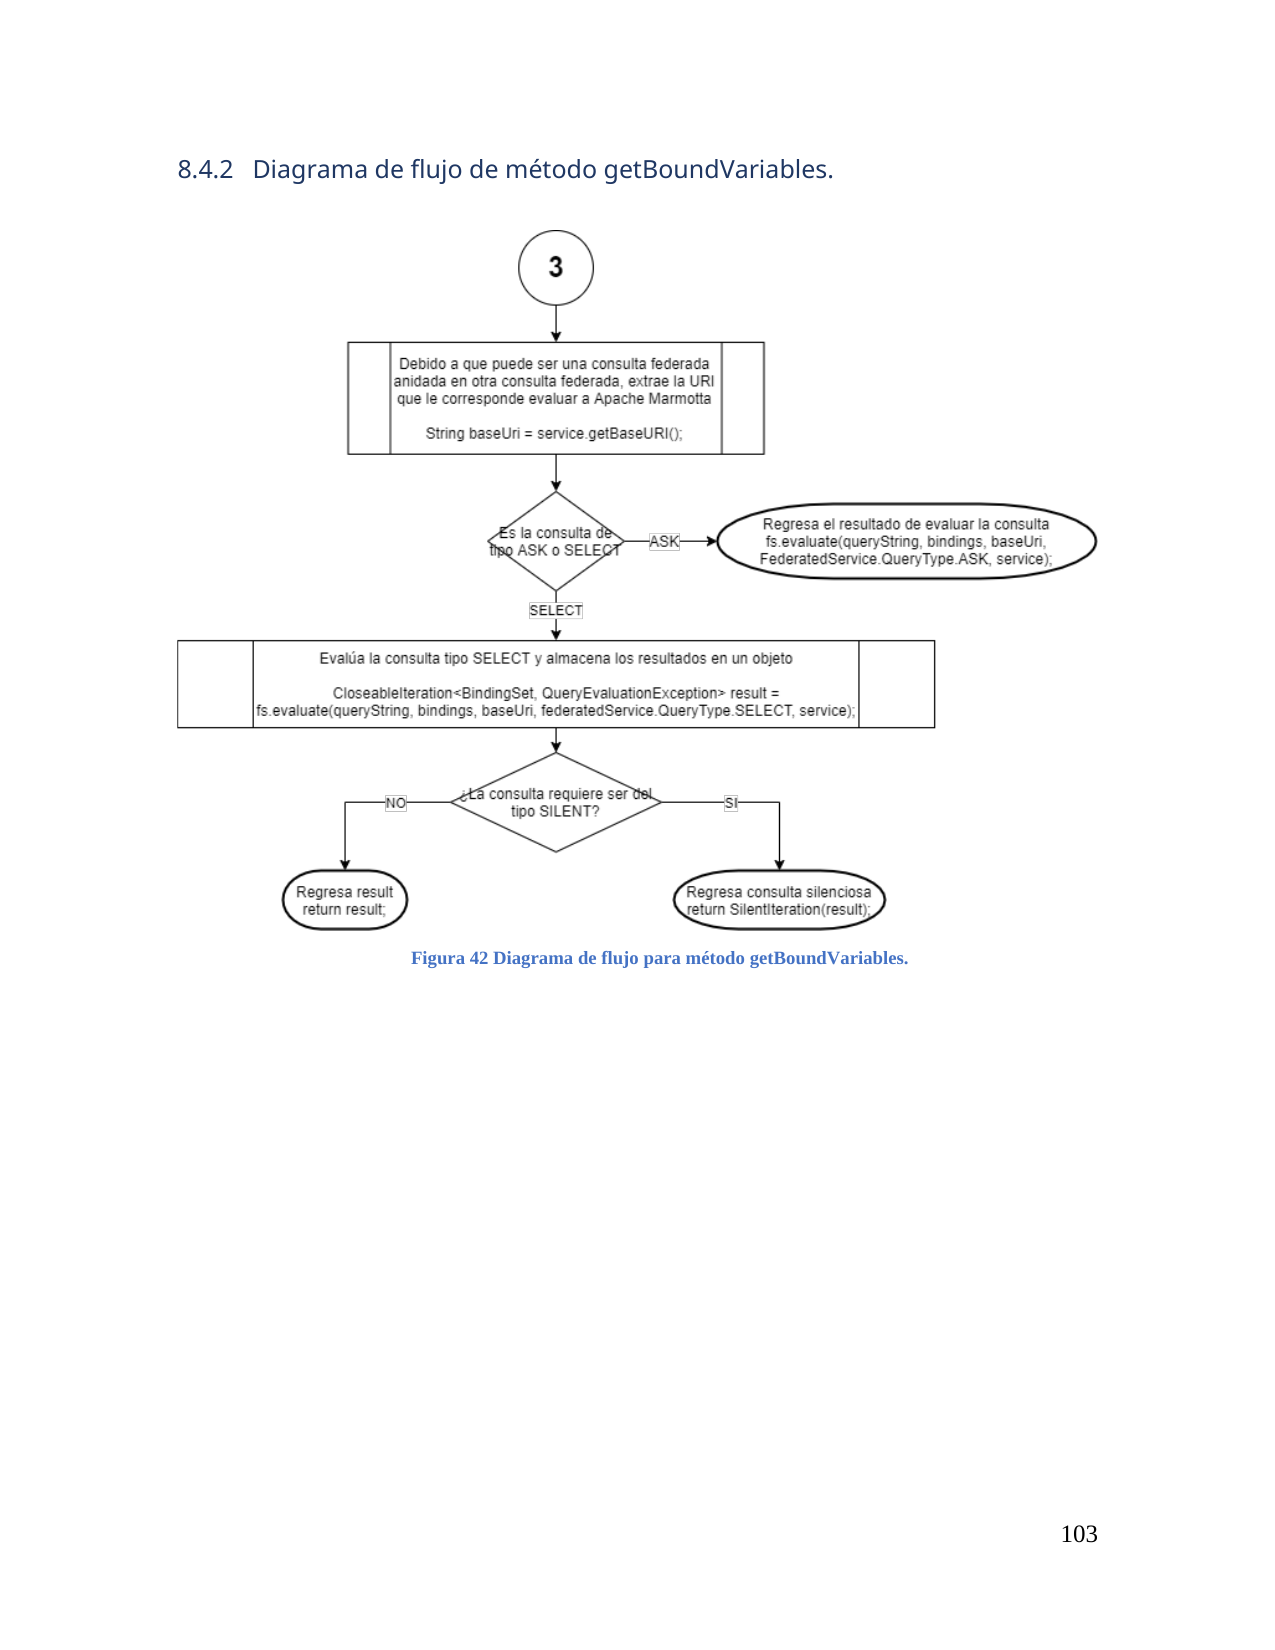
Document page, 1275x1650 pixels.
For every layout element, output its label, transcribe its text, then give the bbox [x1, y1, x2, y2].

picture [177, 230, 1098, 931]
subtitle Diagrama de flujo de método getBoundVariables. [177, 152, 1098, 186]
text Figura 42 Diagrama de flujo para método getBoundVariables. [177, 947, 1098, 968]
